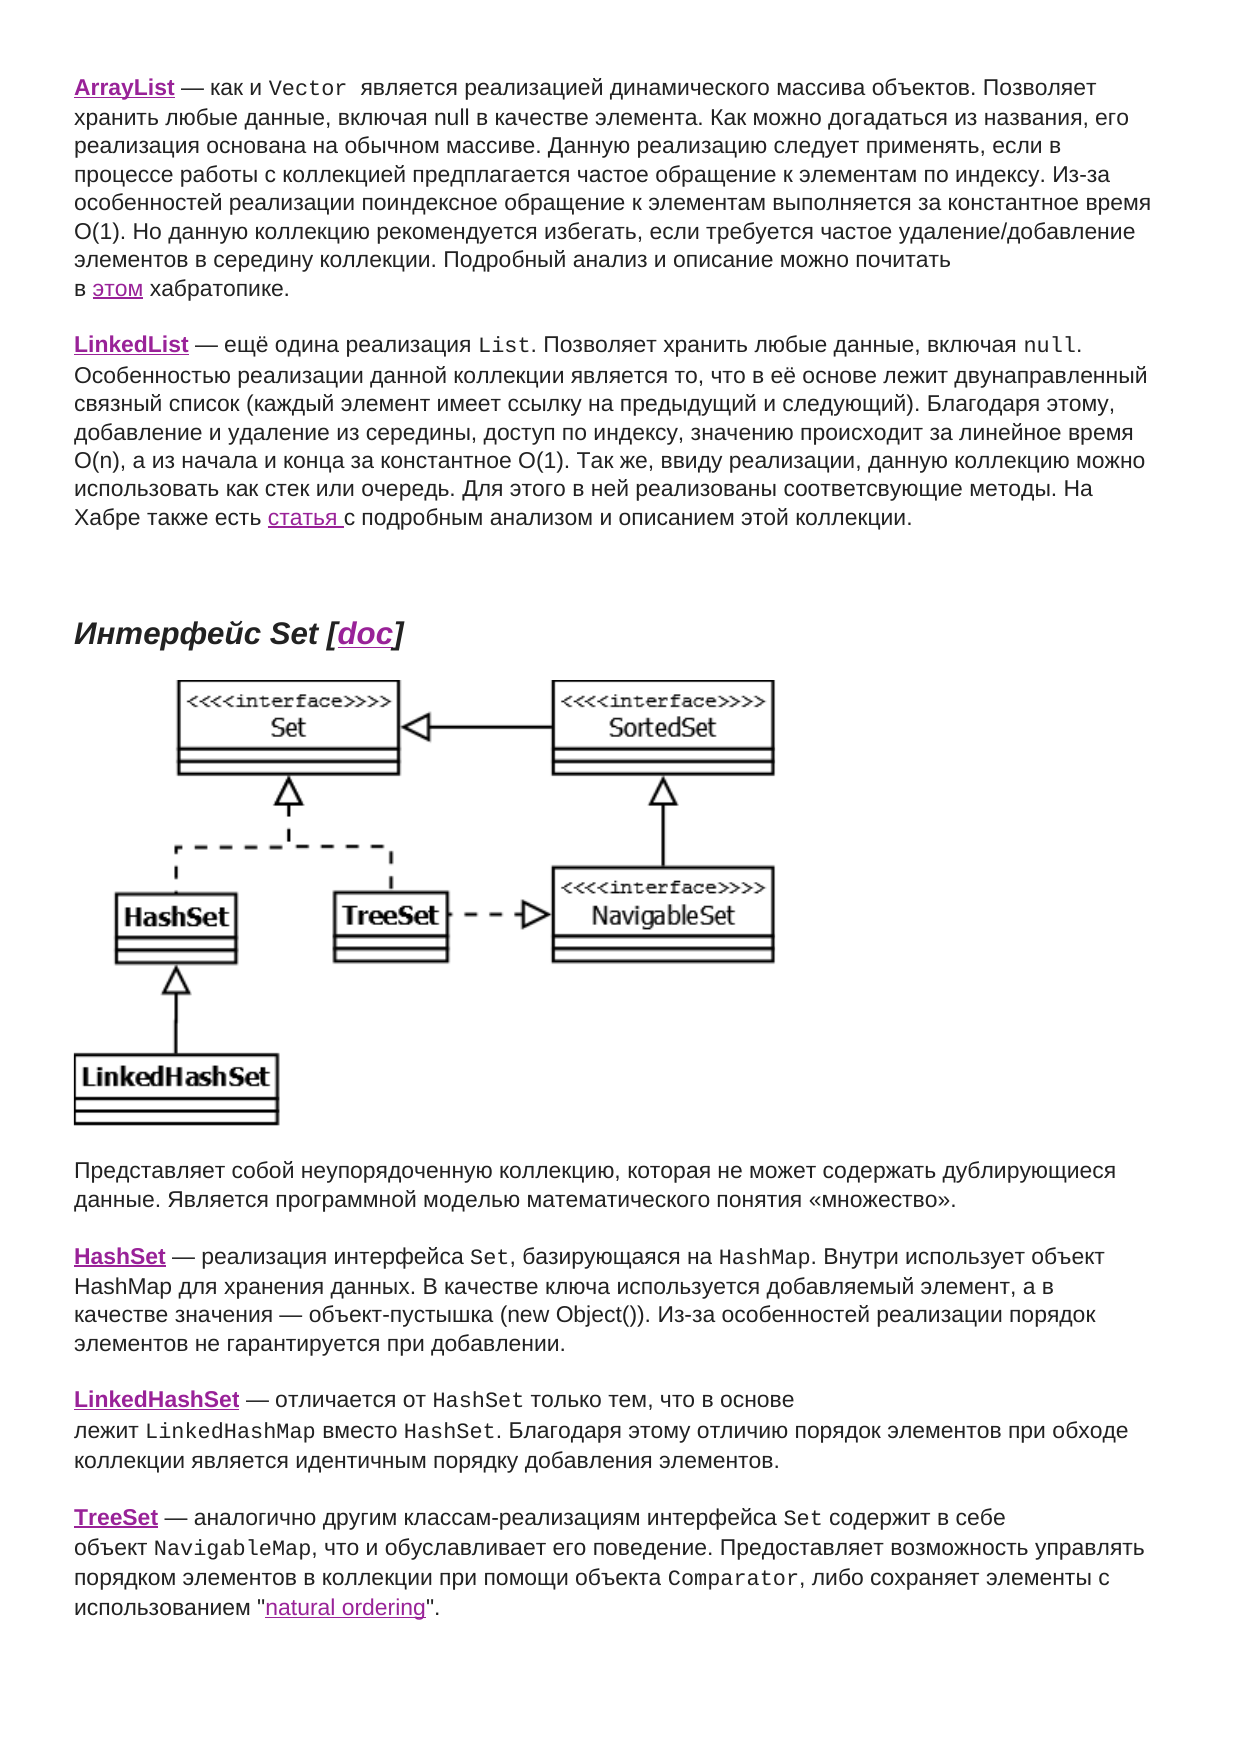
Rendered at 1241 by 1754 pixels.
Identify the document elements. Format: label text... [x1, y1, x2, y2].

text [74, 651, 1152, 1620]
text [74, 74, 1152, 589]
picture [73, 680, 775, 1127]
subtitle Интерфейс Set [doc] [74, 608, 1152, 651]
